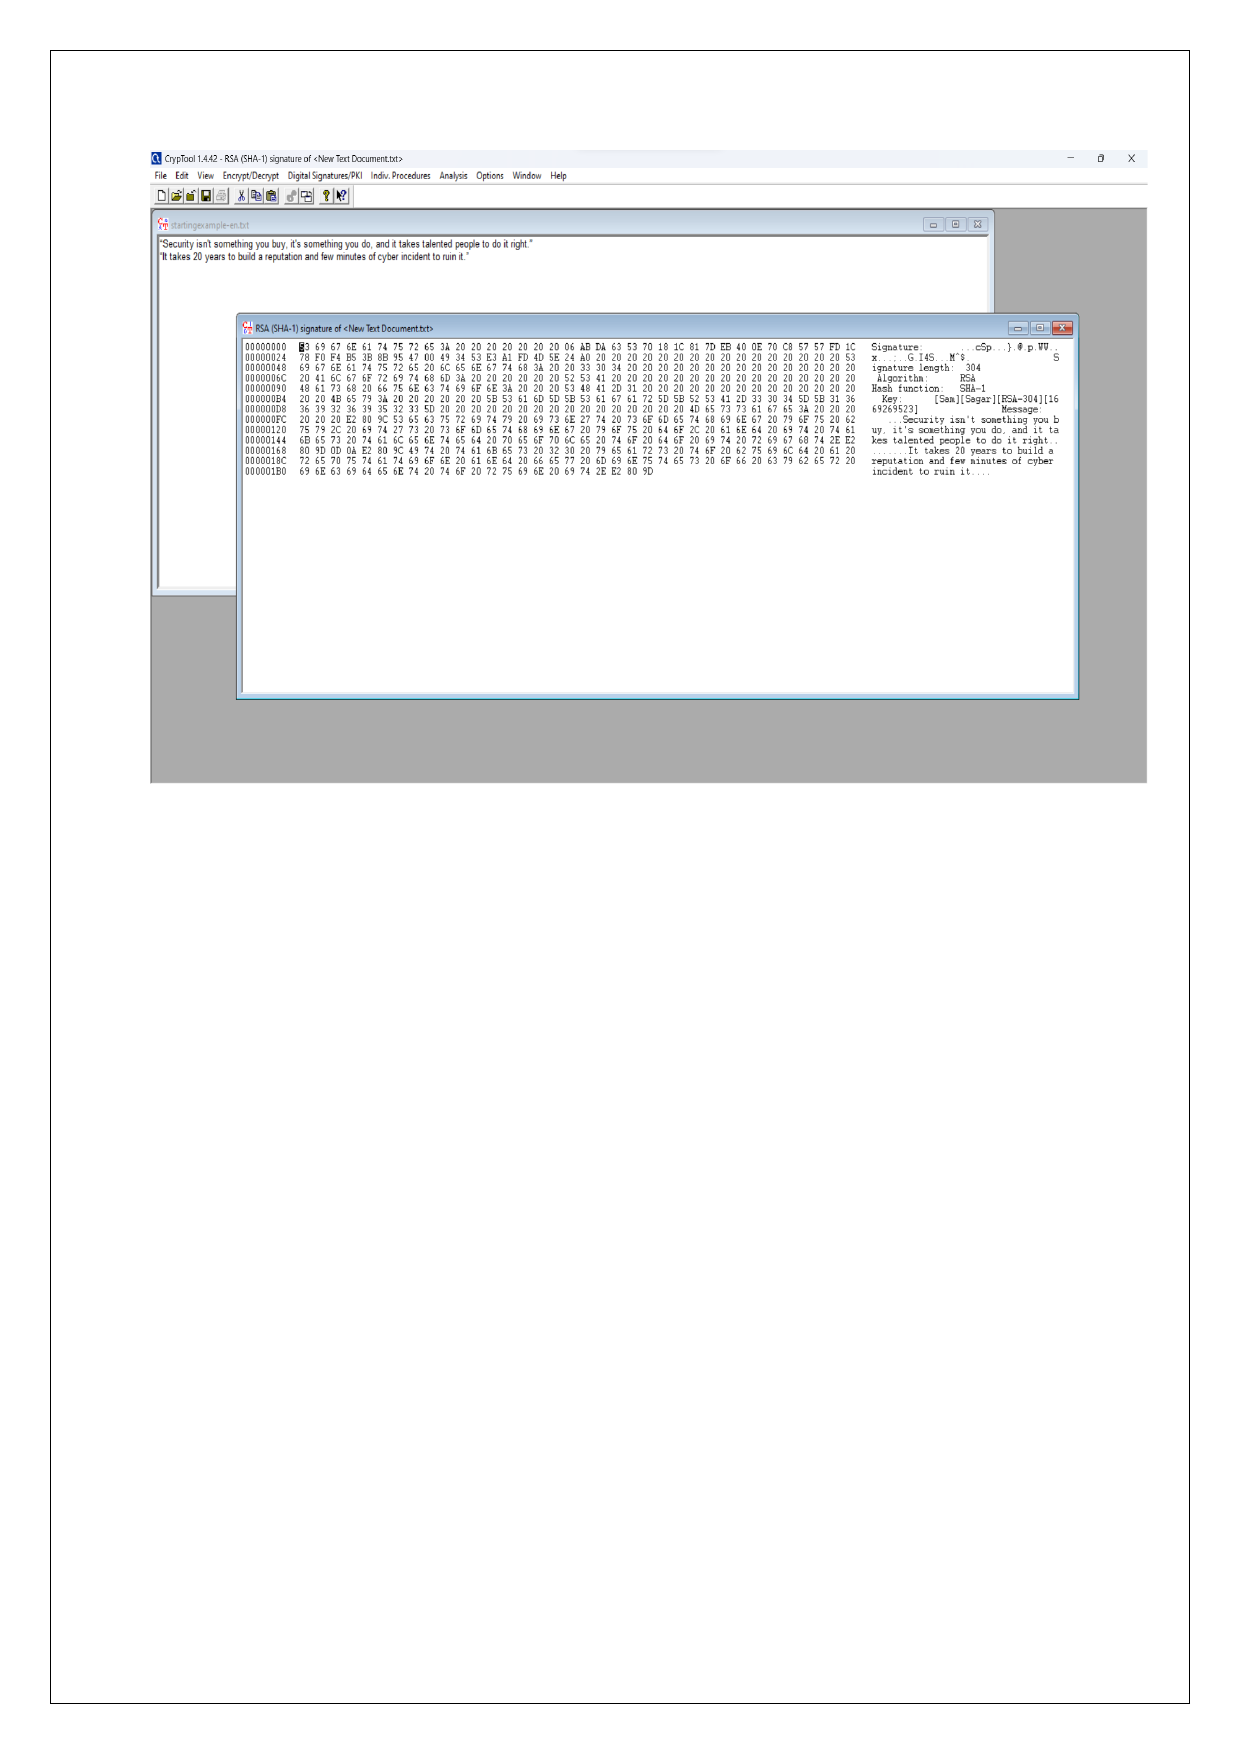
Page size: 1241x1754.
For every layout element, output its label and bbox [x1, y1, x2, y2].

picture [150, 150, 1148, 784]
